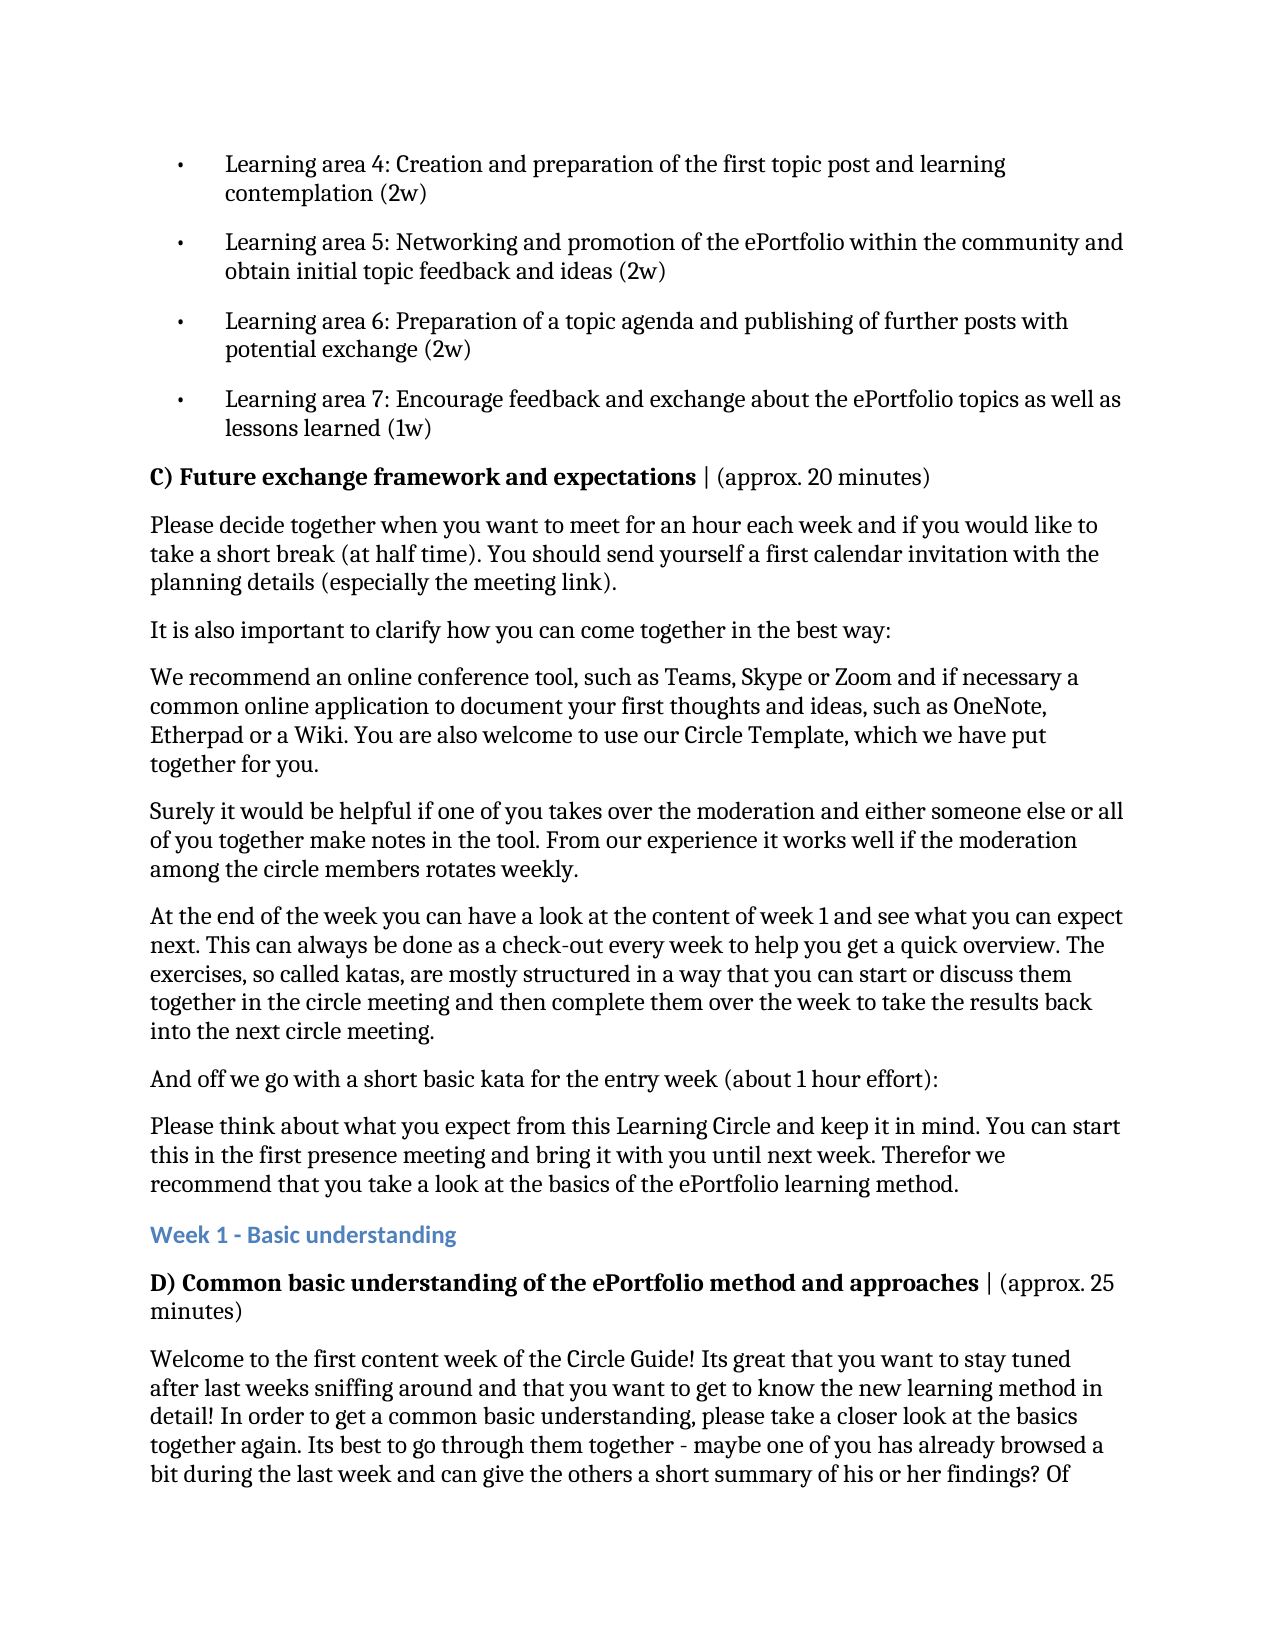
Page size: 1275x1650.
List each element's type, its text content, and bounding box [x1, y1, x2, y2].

text And off we go with a short basic kata for the entry week (about 1 hour effort): [150, 1064, 1125, 1093]
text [150, 1345, 1125, 1488]
list Learning area 5: Networking and promotion of the ePortfolio within the community and obtain initial topic feedback and ideas (2w) [175, 228, 1125, 286]
text It is also important to clarify how you can come together in the best way: [150, 616, 1125, 644]
text C) Future exchange framework and expectations | (approx. 20 minutes) [150, 463, 1125, 492]
subtitle Week 1 - Basic understanding [150, 1219, 1125, 1250]
list Learning area 7: Encourage feedback and exchange about the ePortfolio topics as well as lessons learned (1w) [175, 385, 1125, 442]
text Surely it would be helpful if one of you takes over the moderation and either someone else or all of you together make notes in the tool. From our experience it works well if the moderation among the circle members rotates weekly. [150, 797, 1125, 883]
list Learning area 6: Preparation of a topic agenda and publishing of further posts with potential exchange (2w) [175, 307, 1125, 364]
text At the end of the week you can have a look at the content of week 1 and see what you can expect next. This can always be done as a check-out every week to help you get a quick overview. The exercises, so called katas, are mostly structured in a way that you can start or discuss them together in the circle meeting and then complete them over the week to take the results back into the next circle meeting. [150, 902, 1125, 1046]
text We recommend an online conference tool, such as Teams, Skype or Zoom and if necessary a common online application to document your first thoughts and ideas, such as OneNote, Etherpad or a Wiki. You are also welcome to use our Circle Template, which we have put together for you. [150, 663, 1125, 778]
list Learning area 4: Creation and preparation of the first topic post and learning contemplation (2w) [175, 150, 1125, 207]
text Please decide together when you want to meet for an hour each week and if you would like to take a short break (at half time). You should send yourself a first calendar invitation with the planning details (especially the meeting link). [150, 511, 1125, 597]
text Please think about what you expect from this Learning Circle and keep it in mind. You can start this in the first presence meeting and bring it with you until next week. Therefor we recommend that you take a look at the basics of the ePortfolio learning method. [150, 1112, 1125, 1198]
text D) Common basic understanding of the ePortfolio method and approaches | (approx. 25 minutes) [150, 1268, 1125, 1326]
